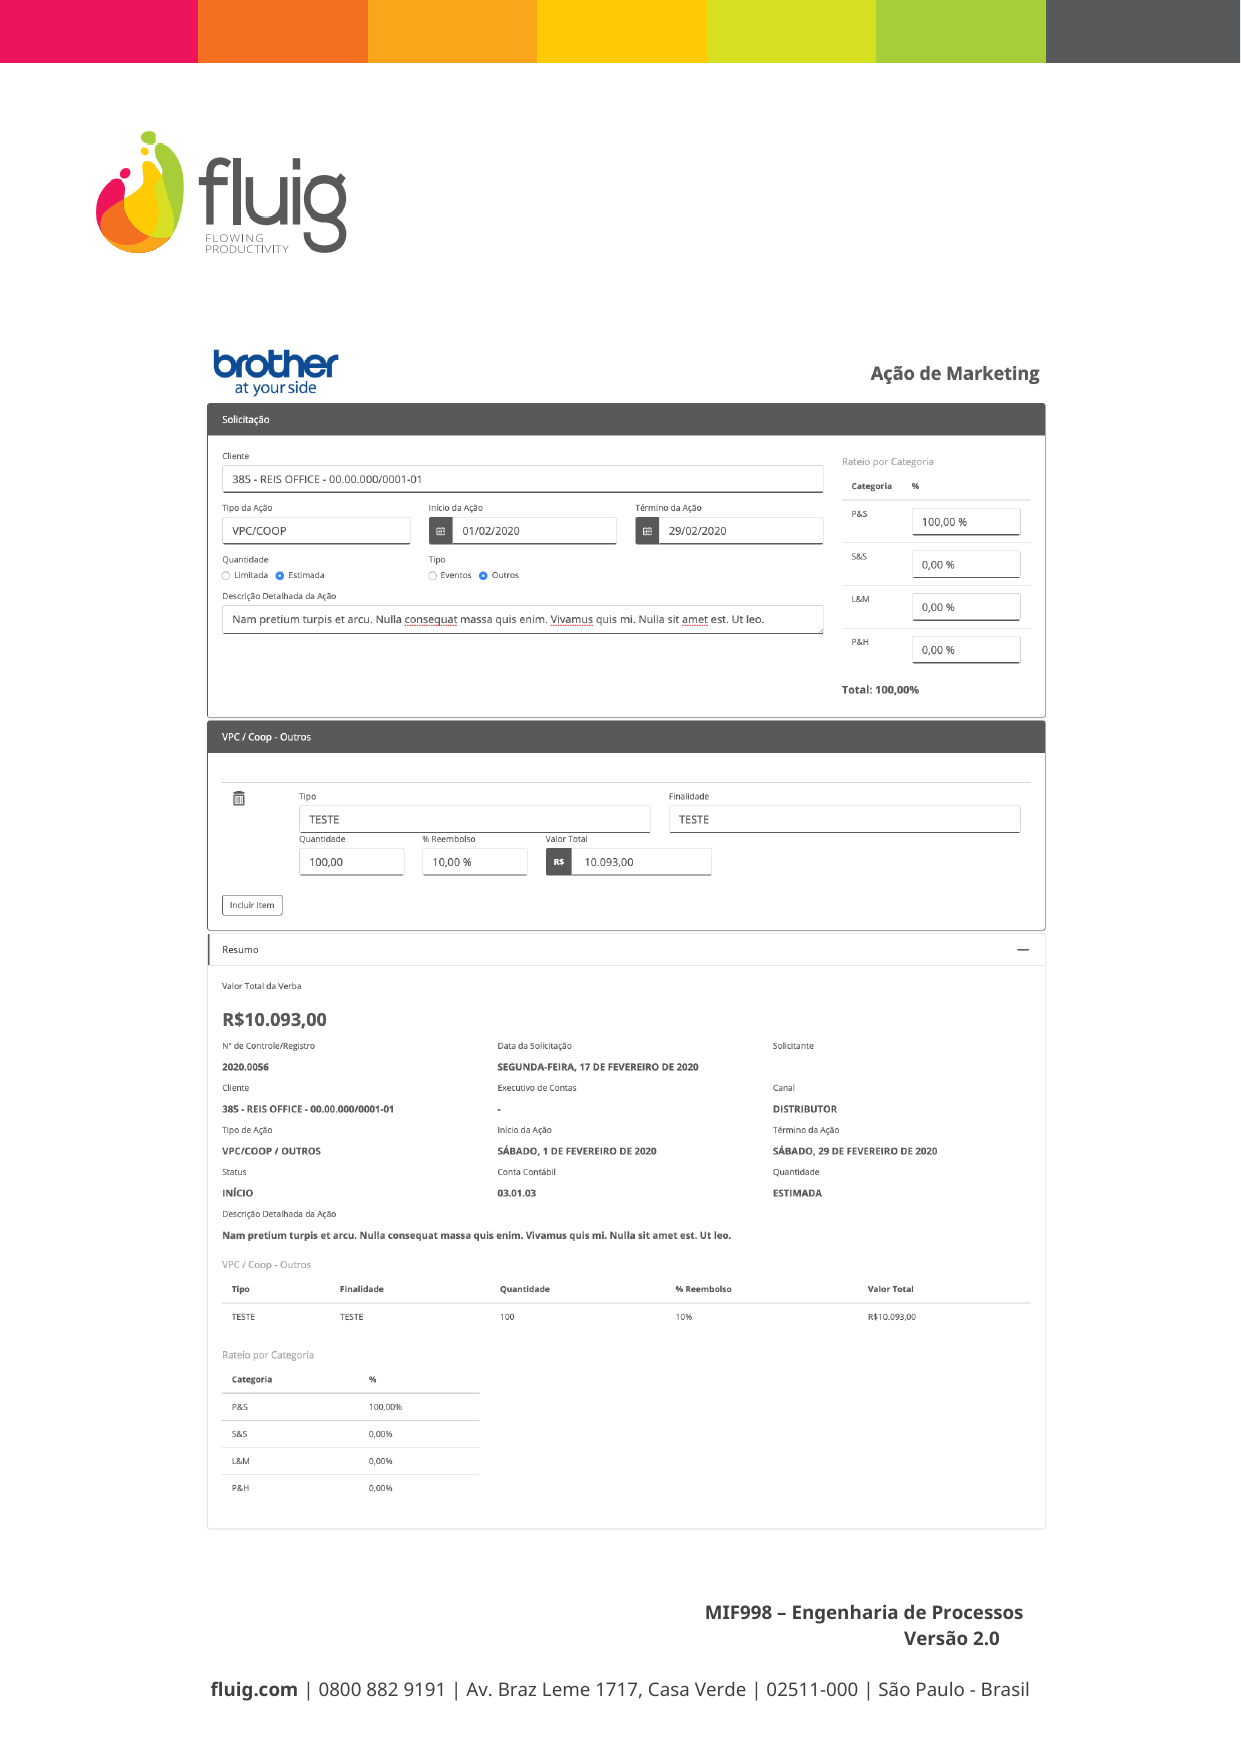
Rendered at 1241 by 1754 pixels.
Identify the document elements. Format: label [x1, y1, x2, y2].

picture [193, 338, 1059, 1545]
